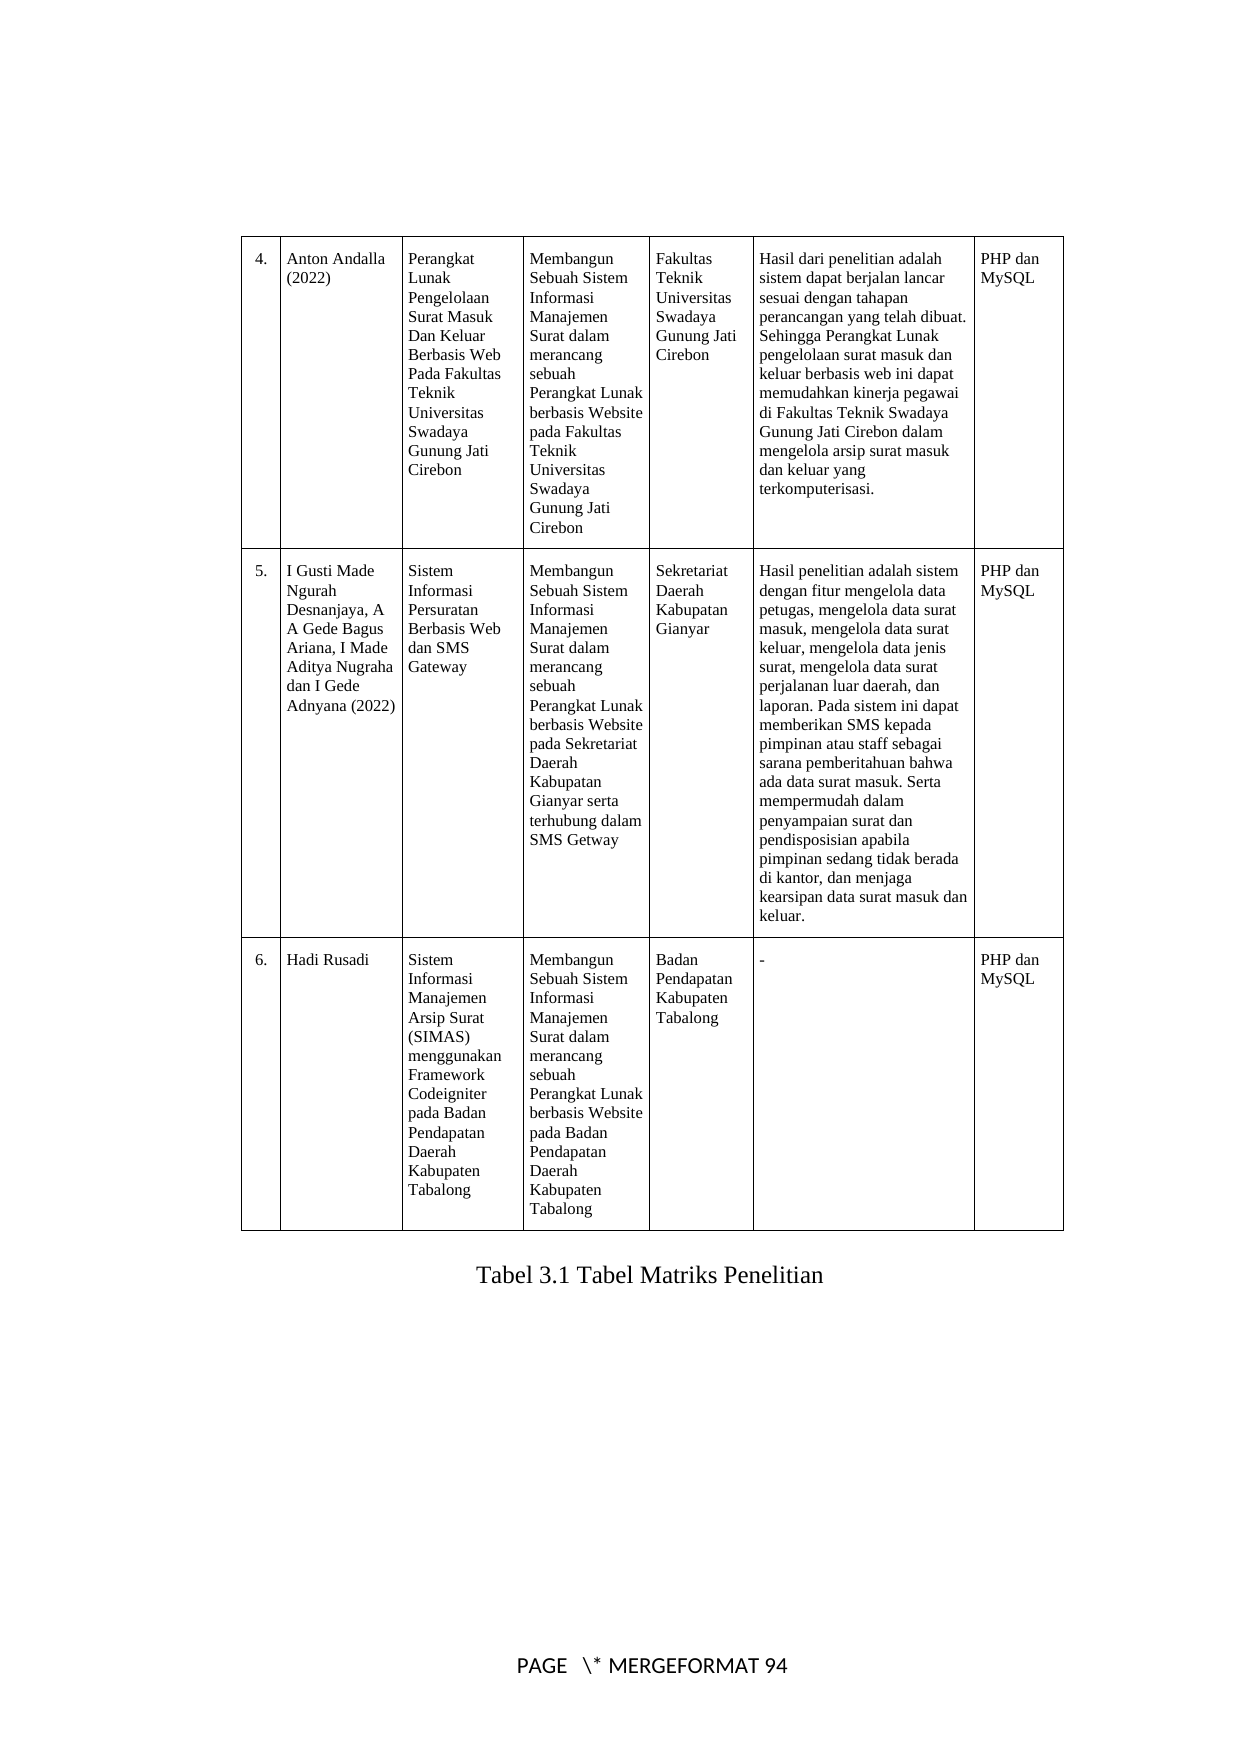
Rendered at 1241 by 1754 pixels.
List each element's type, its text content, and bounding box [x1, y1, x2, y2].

text Tabel 3.1 Tabel Matriks Penelitian [236, 1260, 1063, 1288]
table_cell Membangun Sebuah Sistem Informasi Manajemen Surat dalam merancang sebuah Perangkat Lunak berbasis Website pada Sekretariat Daerah Kabupatan Gianyar serta terhubung dalam SMS Getway [524, 549, 649, 937]
table_cell 4. [242, 237, 280, 548]
table_cell 6. [242, 938, 280, 1230]
table_cell PHP dan MySQL [975, 237, 1063, 548]
table_cell Badan Pendapatan Kabupaten Tabalong [650, 938, 753, 1230]
table_cell Anton Andalla (2022) [281, 237, 402, 548]
table_cell Sekretariat Daerah Kabupatan Gianyar [650, 549, 753, 937]
table_cell Membangun Sebuah Sistem Informasi Manajemen Surat dalam merancang sebuah Perangkat Lunak berbasis Website pada Fakultas Teknik Universitas Swadaya Gunung Jati Cirebon [524, 237, 649, 548]
table_cell Sistem Informasi Persuratan Berbasis Web dan SMS Gateway [403, 549, 523, 937]
table_cell I Gusti Made Ngurah Desnanjaya, A A Gede Bagus Ariana, I Made Aditya Nugraha dan I Gede Adnyana (2022) [281, 549, 402, 937]
table_cell PHP dan MySQL [975, 549, 1063, 937]
table_cell PHP dan MySQL [975, 938, 1063, 1230]
table_cell Perangkat Lunak Pengelolaan Surat Masuk Dan Keluar Berbasis Web Pada Fakultas Teknik Universitas Swadaya Gunung Jati Cirebon [403, 237, 523, 548]
table_cell - [754, 938, 974, 1230]
table_cell Sistem Informasi Manajemen Arsip Surat (SIMAS) menggunakan Framework Codeigniter pada Badan Pendapatan Daerah Kabupaten Tabalong [403, 938, 523, 1230]
table_cell Membangun Sebuah Sistem Informasi Manajemen Surat dalam merancang sebuah Perangkat Lunak berbasis Website pada Badan Pendapatan Daerah Kabupaten Tabalong [524, 938, 649, 1230]
table_cell 5. [242, 549, 280, 937]
table_cell Hasil penelitian adalah sistem dengan fitur mengelola data petugas, mengelola data surat masuk, mengelola data surat keluar, mengelola data jenis surat, mengelola data surat perjalanan luar daerah, dan laporan. Pada sistem ini dapat memberikan SMS kepada pimpinan atau staff sebagai sarana pemberitahuan bahwa ada data surat masuk. Serta mempermudah dalam penyampaian surat dan pendisposisian apabila pimpinan sedang tidak berada di kantor, dan menjaga kearsipan data surat masuk dan keluar. [754, 549, 974, 937]
table_cell Fakultas Teknik Universitas Swadaya Gunung Jati Cirebon [650, 237, 753, 548]
table_cell Hasil dari penelitian adalah sistem dapat berjalan lancar sesuai dengan tahapan perancangan yang telah dibuat. Sehingga Perangkat Lunak pengelolaan surat masuk dan keluar berbasis web ini dapat memudahkan kinerja pegawai di Fakultas Teknik Swadaya Gunung Jati Cirebon dalam mengelola arsip surat masuk dan keluar yang terkomputerisasi. [754, 237, 974, 548]
table_cell Hadi Rusadi [281, 938, 402, 1230]
